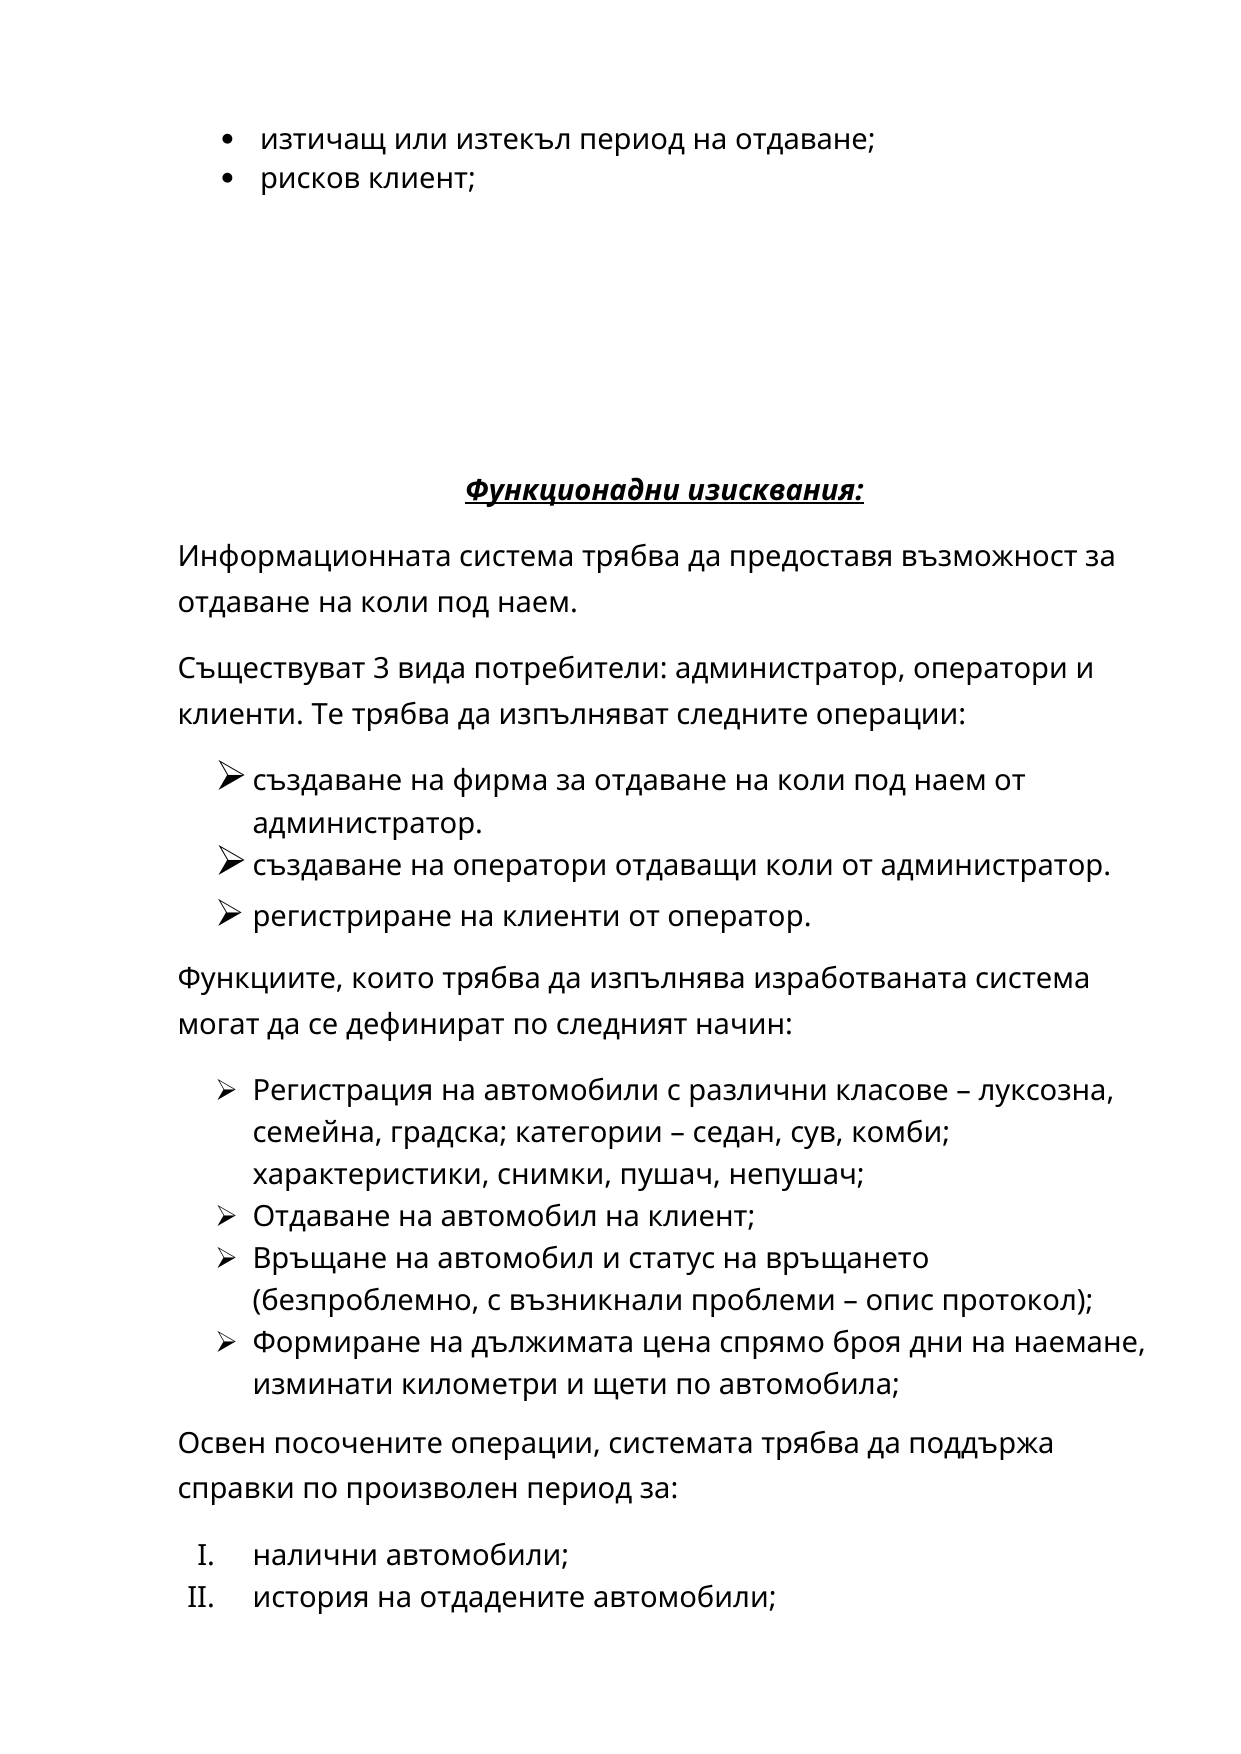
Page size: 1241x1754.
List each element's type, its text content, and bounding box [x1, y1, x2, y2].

text Функционадни изисквания: [177, 469, 1152, 508]
text Информационната система трябва да предоставя възможност за отдаване на коли под наем. [177, 535, 1152, 621]
list създаване на фирма за отдаване на коли под наем от администратор. [215, 759, 1152, 842]
list Отдаване на автомобил на клиент; [215, 1195, 1152, 1235]
text Функциите, които трябва да изпълнява изработваната система могат да се дефинират по следният начин: [177, 957, 1152, 1043]
list регистриране на клиенти от оператор. [215, 887, 1152, 938]
list Регистрация на автомобили с различни класове – луксозна, семейна, градска; категории – седан, сув, комби; характеристики, снимки, пушач, непушач; [215, 1069, 1152, 1193]
text Съществуват 3 вида потребители: администратор, оператори и клиенти. Те трябва да изпълняват следните операции: [177, 647, 1152, 733]
list налични автомобили; [215, 1534, 1152, 1574]
list история на отдадените автомобили; [215, 1576, 1152, 1616]
list Връщане на автомобил и статус на връщането (безпроблемно, с възникнали проблеми – опис протокол); [215, 1237, 1152, 1319]
list рисков клиент; [222, 158, 1152, 197]
text Освен посочените операции, системата трябва да поддържа справки по произволен период за: [177, 1422, 1152, 1507]
list изтичащ или изтекъл период на отдаване; [222, 118, 1152, 158]
list създаване на оператори отдаващи коли от администратор. [215, 844, 1152, 884]
list Формиране на дължимата цена спрямо броя дни на наемане, изминати километри и щети по автомобила; [215, 1321, 1152, 1403]
